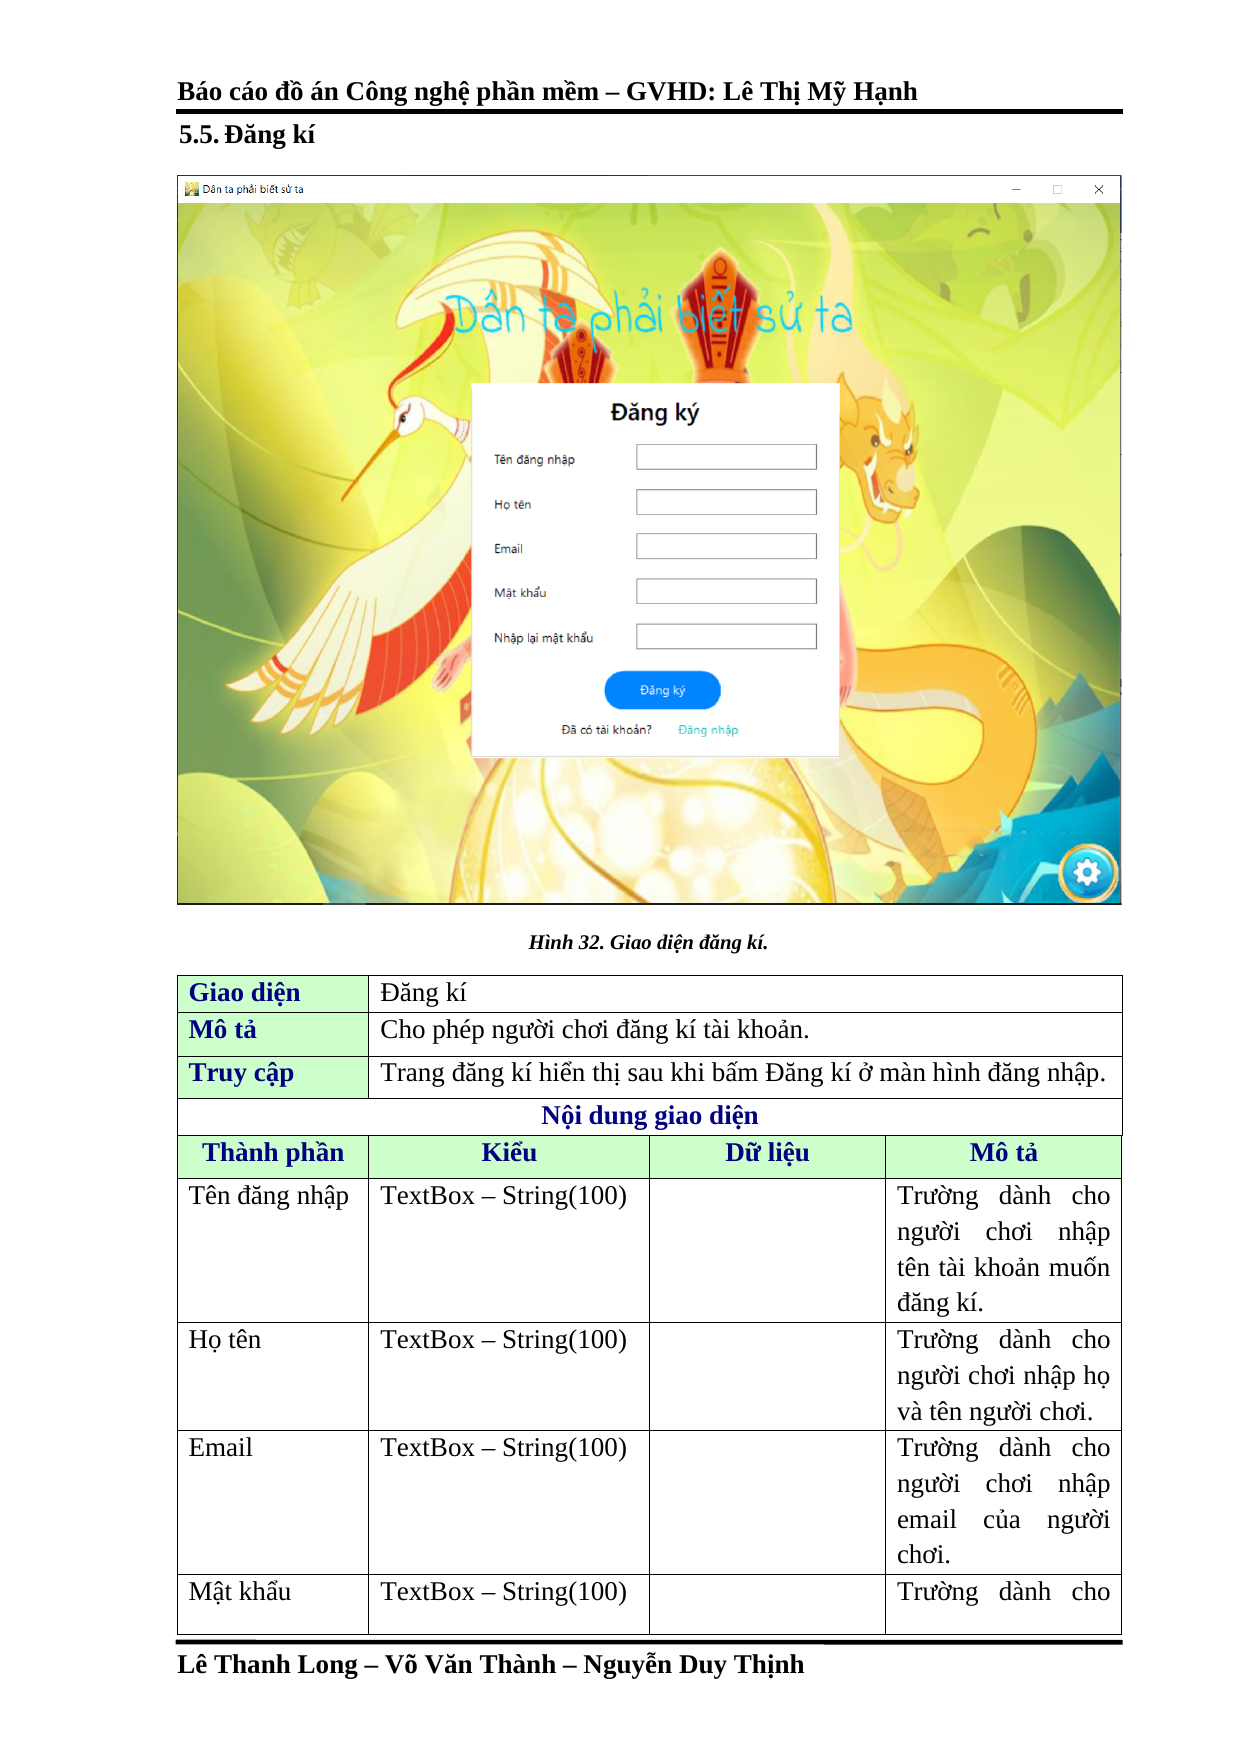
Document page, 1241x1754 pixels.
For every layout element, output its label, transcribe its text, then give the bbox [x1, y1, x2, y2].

table_header Đăng kí [369, 976, 1122, 1012]
table_cell [650, 1323, 885, 1430]
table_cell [369, 1575, 649, 1634]
table_cell Email [178, 1431, 368, 1574]
list Đăng kí [179, 118, 1122, 150]
table_cell Trường dành cho người chơi nhập email của người chơi. [886, 1431, 1121, 1574]
table_cell Họ tên [178, 1323, 368, 1430]
table_header Giao diện [178, 976, 368, 1012]
table_cell Dữ liệu [650, 1136, 885, 1178]
table_cell TextBox – String(100) [369, 1179, 649, 1322]
table_cell [650, 1179, 885, 1322]
table_cell Nội dung giao diện [178, 1099, 1122, 1135]
table_cell Kiểu [369, 1136, 649, 1178]
table_cell Mật khẩu [178, 1575, 368, 1634]
table_cell Trang đăng kí hiển thị sau khi bấm Đăng kí ở màn hình đăng nhập. [369, 1057, 1122, 1098]
table_cell Trường dành cho người chơi nhập tên tài khoản muốn đăng kí. [886, 1179, 1121, 1322]
picture [177, 175, 1122, 905]
table_cell Cho phép người chơi đăng kí tài khoản. [369, 1013, 1122, 1056]
table_cell Truy cập [178, 1057, 368, 1098]
table_cell Mô tả [886, 1136, 1121, 1178]
table_cell Tên đăng nhập [178, 1179, 368, 1322]
text Hình 32. Giao diện đăng kí. [177, 930, 1122, 954]
table_cell Mô tả [178, 1013, 368, 1056]
table_cell Trường dành cho người chơi nhập họ và tên người chơi. [886, 1323, 1121, 1430]
table_cell TextBox – String(100) [369, 1431, 649, 1574]
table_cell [886, 1575, 1121, 1634]
table_cell [650, 1575, 885, 1634]
table_cell Thành phần [178, 1136, 368, 1178]
table_cell [650, 1431, 885, 1574]
table_cell TextBox – String(100) [369, 1323, 649, 1430]
